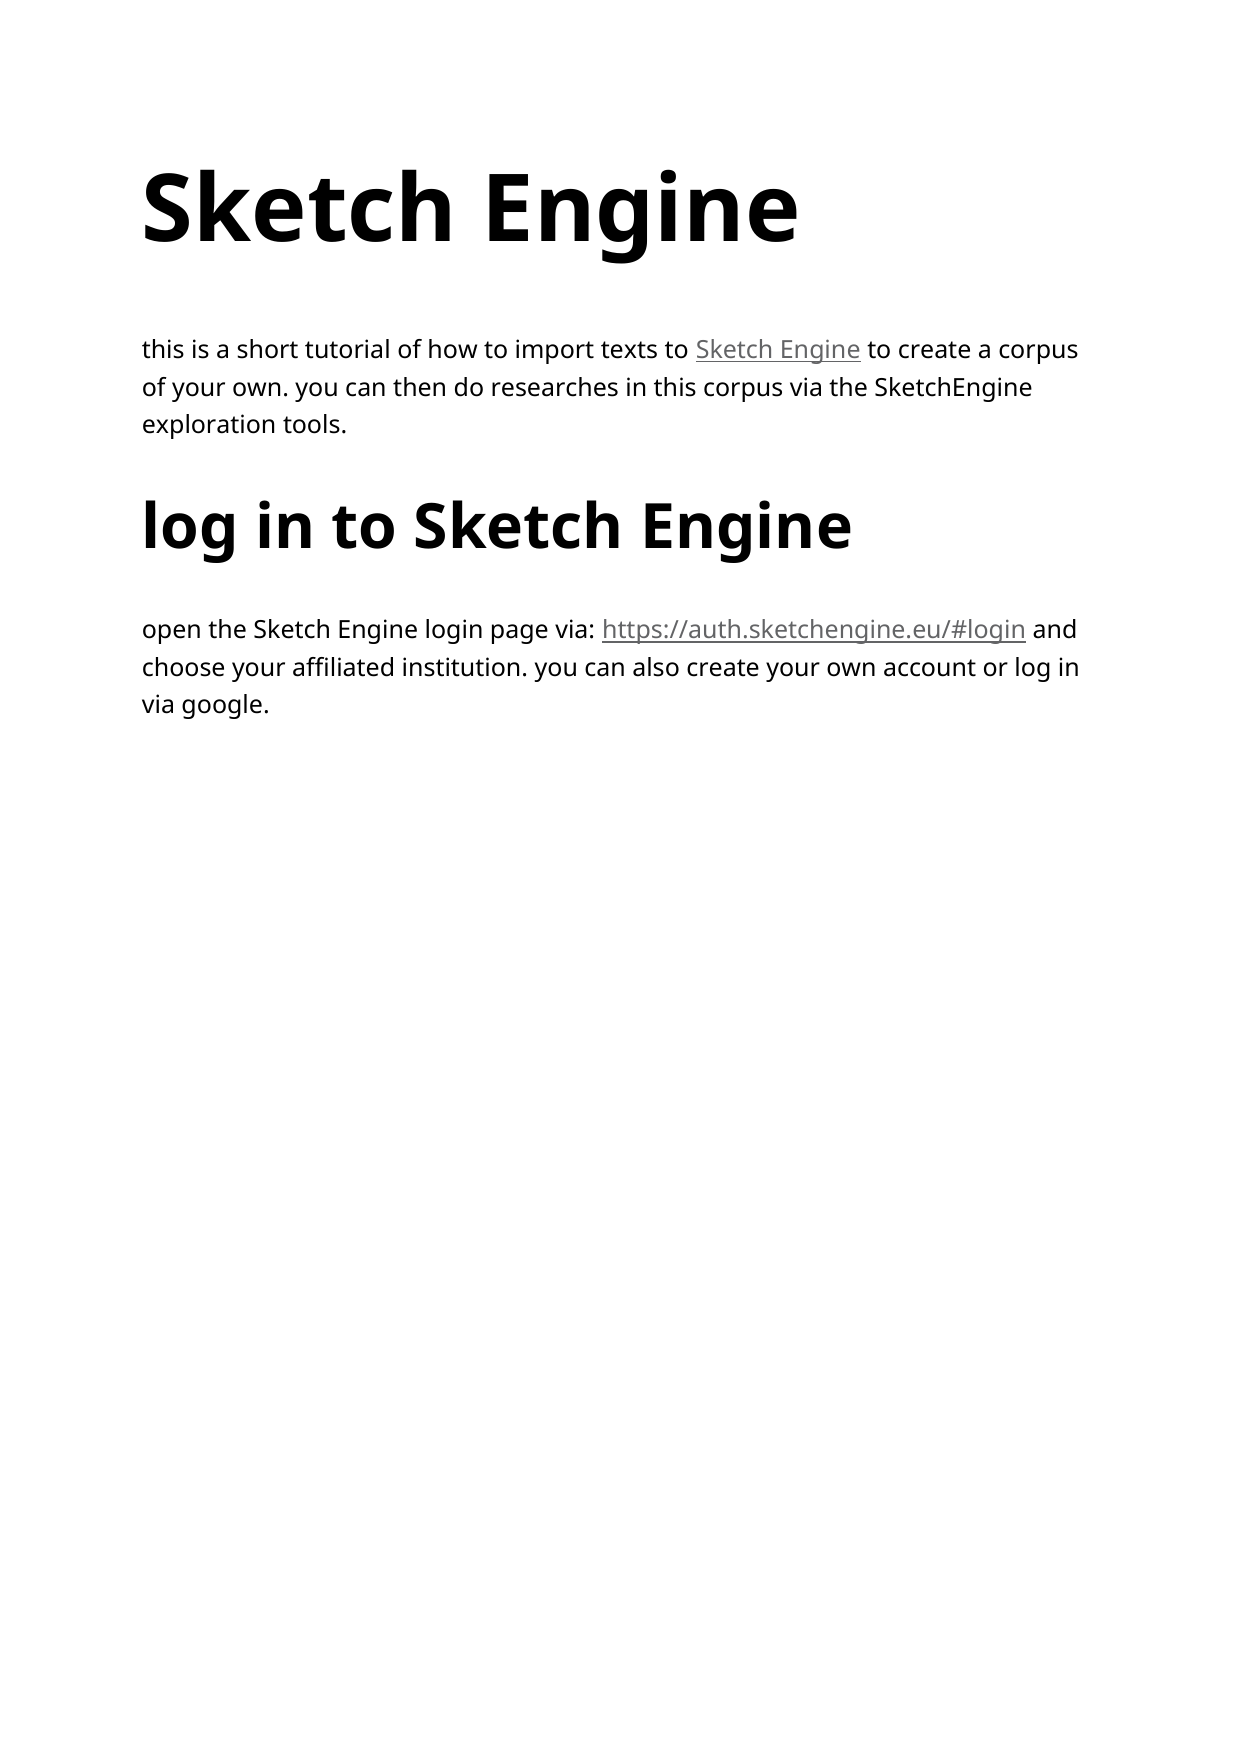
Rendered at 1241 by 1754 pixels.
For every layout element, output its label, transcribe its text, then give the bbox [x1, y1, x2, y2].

text open the Sketch Engine login page via: https://auth.sketchengine.eu/#login and choose your affiliated institution. you can also create your own account or log in via google. [142, 608, 1098, 721]
text this is a short tutorial of how to import texts to Sketch Engine to create a corpus of your own. you can then do researches in this corpus via the SketchEngine exploration tools. [142, 328, 1098, 441]
subtitle Sketch Engine [142, 142, 1098, 269]
subtitle log in to Sketch Engine [142, 482, 1098, 567]
